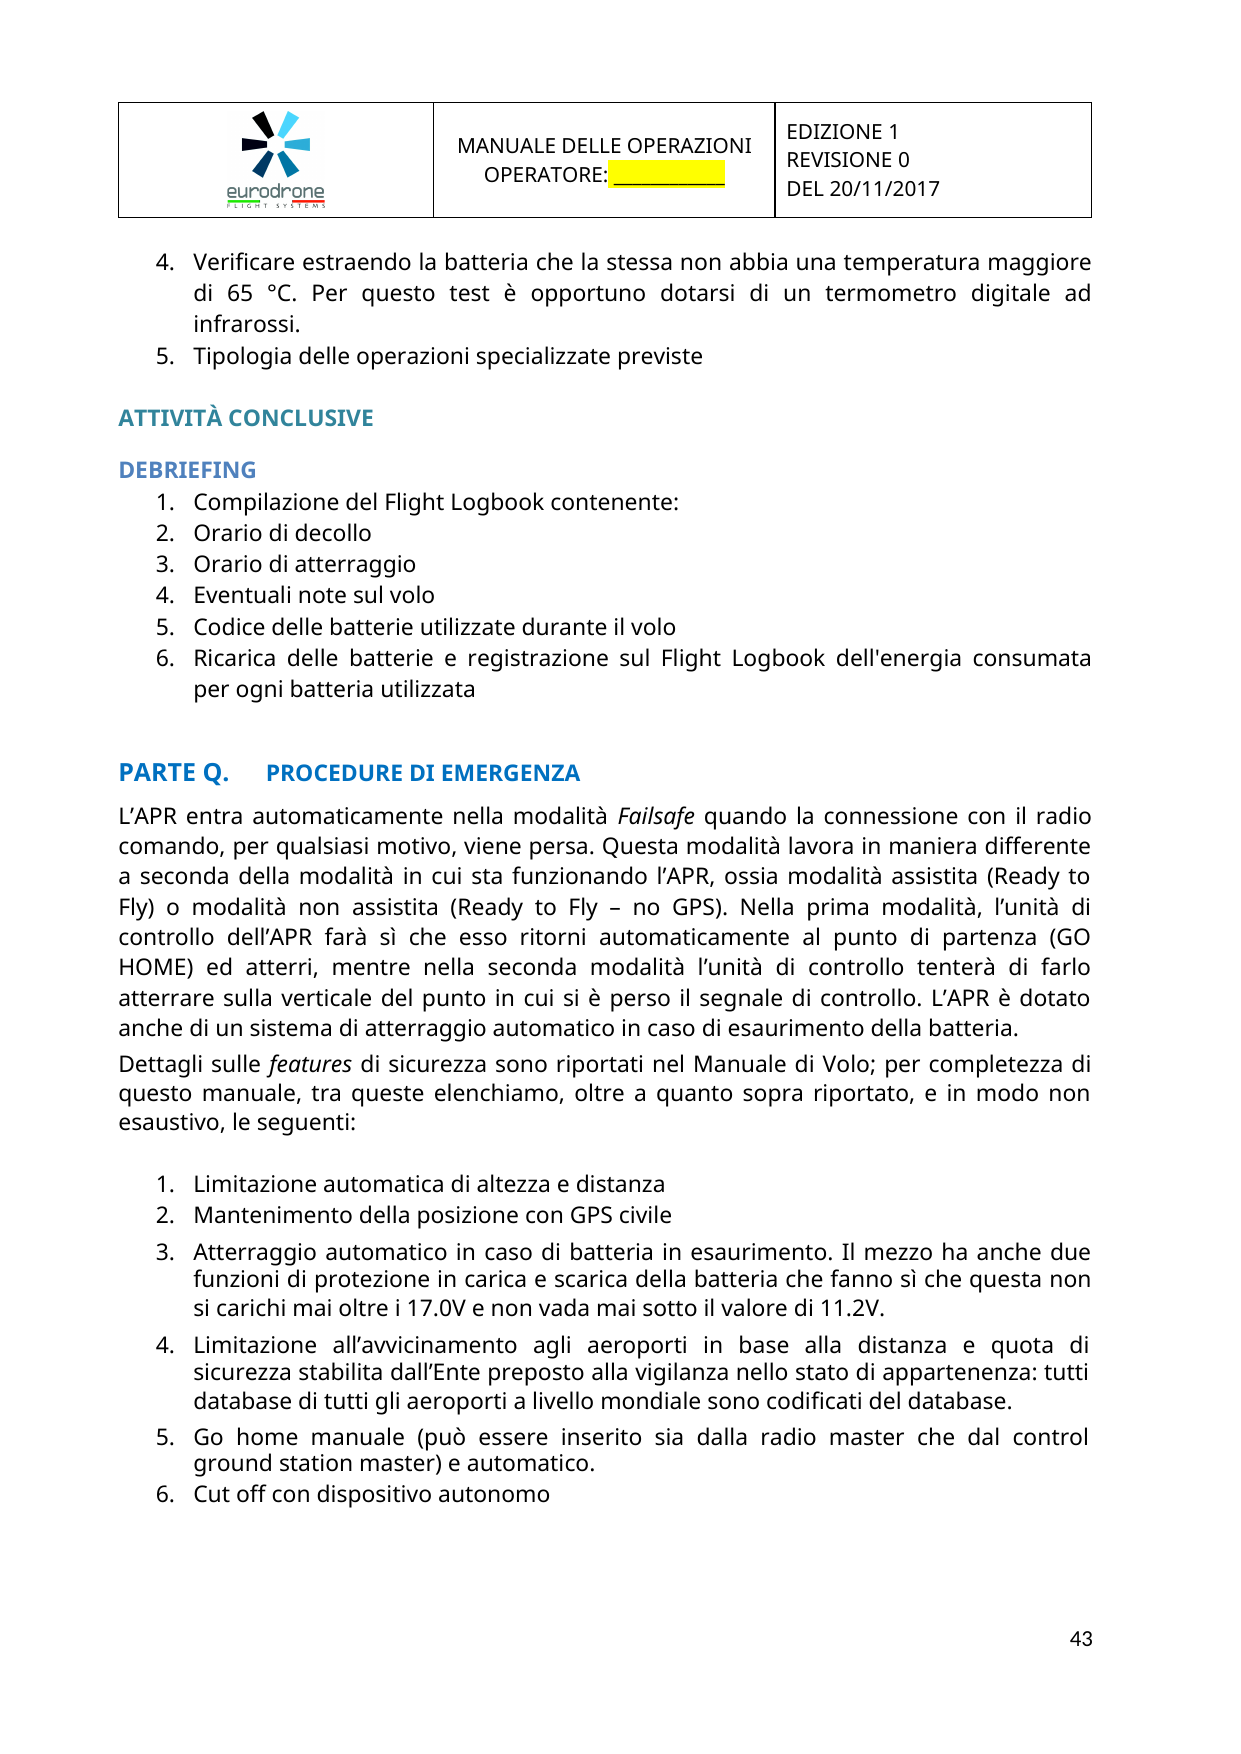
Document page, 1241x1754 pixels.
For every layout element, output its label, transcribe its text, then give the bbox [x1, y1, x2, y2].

list Atterraggio automatico in caso di batteria in esaurimento. Il mezzo ha anche due funzioni di protezione in carica e scarica della batteria che fanno sì che questa non si carichi mai oltre i 17.0V e non vada mai sotto il valore di 11.2V. [156, 1237, 1093, 1323]
subtitle DEBRIEFING [118, 454, 1093, 485]
list Orario di atterraggio [156, 548, 1093, 579]
text Dettagli sulle features di sicurezza sono riportati nel Manuale di Volo; per completezza di questo manuale, tra queste elenchiamo, oltre a quanto sopra riportato, e in modo non esaustivo, le seguenti: [118, 1049, 1093, 1137]
list Compilazione del Flight Logbook contenente: [156, 485, 1093, 517]
list Limitazione automatica di altezza e distanza [156, 1168, 1093, 1199]
list Cut off con dispositivo autonomo [156, 1478, 1093, 1510]
list Mantenimento della posizione con GPS civile [156, 1199, 1093, 1230]
list Orario di decollo [156, 517, 1093, 548]
picture [227, 111, 325, 208]
list Ricarica delle batterie e registrazione sul Flight Logbook dell'energia consumata per ogni batteria utilizzata [156, 642, 1093, 704]
list Codice delle batterie utilizzate durante il volo [156, 610, 1093, 642]
list Limitazione all’avvicinamento agli aeroporti in base alla distanza e quota di sicurezza stabilita dall’Ente preposto alla vigilanza nello stato di appartenenza: tutti database di tutti gli aeroporti a livello mondiale sono codificati del database. [156, 1330, 1091, 1416]
list Go home manuale (può essere inserito sia dalla radio master che dal control ground station master) e automatico. [156, 1423, 1091, 1478]
subtitle PROCEDURE DI EMERGENZA [118, 754, 1093, 788]
text L’APR entra automaticamente nella modalità Failsafe quando la connessione con il radio comando, per qualsiasi motivo, viene persa. Questa modalità lavora in maniera differente a seconda della modalità in cui sta funzionando l’APR, ossia modalità assistita (Ready to Fly) o modalità non assistita (Ready to Fly – no GPS). Nella prima modalità, l’unità di controllo dell’APR farà sì che esso ritorni automaticamente al punto di partenza (GO HOME) ed atterri, mentre nella seconda modalità l’unità di controllo tenterà di farlo atterrare sulla verticale del punto in cui si è perso il segnale di controllo. L’APR è dotato anche di un sistema di atterraggio automatico in caso di esaurimento della batteria. [118, 801, 1093, 1043]
list Verificare estraendo la batteria che la stessa non abbia una temperatura maggiore di 65 °C. Per questo test è opportuno dotarsi di un termometro digitale ad infrarossi. [156, 246, 1093, 339]
subtitle ATTIVITÀ CONCLUSIVE [118, 402, 1093, 433]
list Tipologia delle operazioni specializzate previste [156, 339, 1093, 371]
list Eventuali note sul volo [156, 579, 1093, 610]
